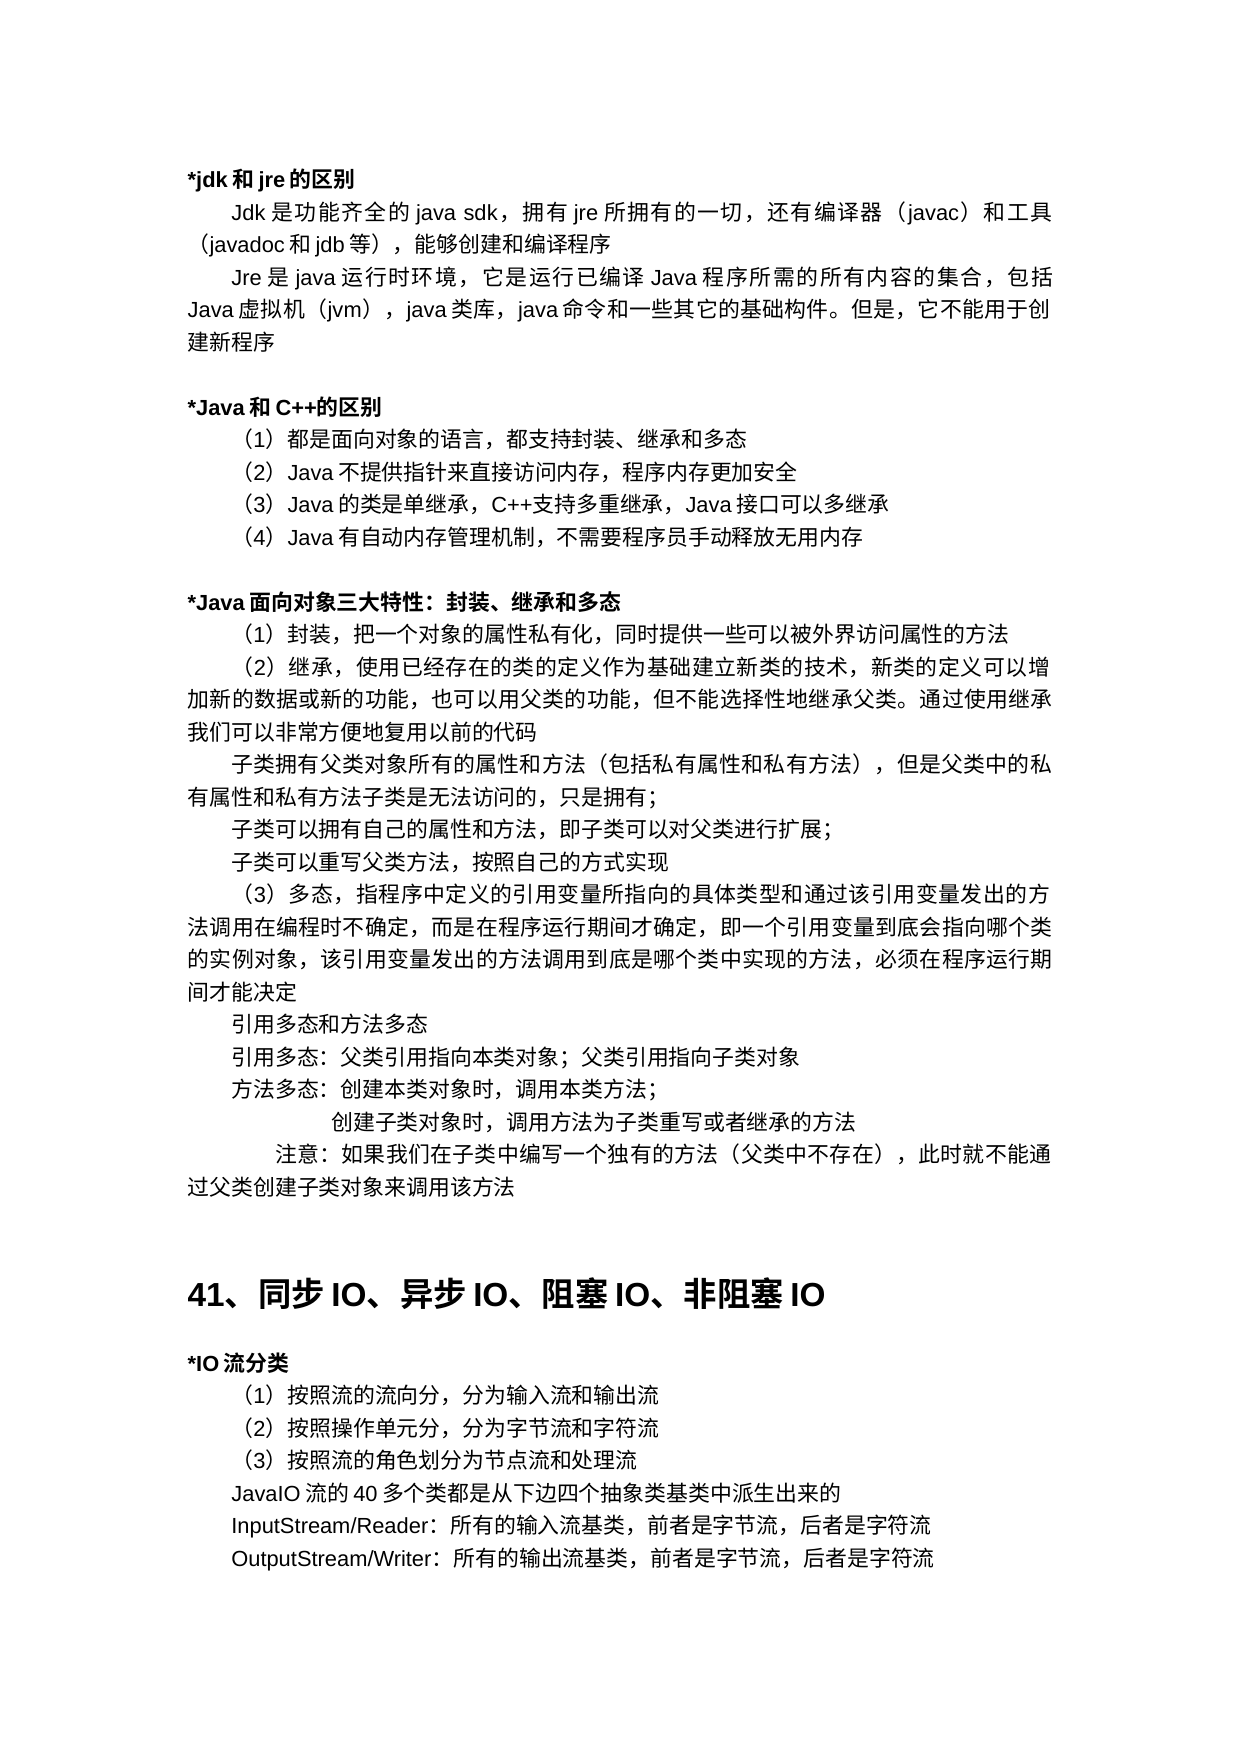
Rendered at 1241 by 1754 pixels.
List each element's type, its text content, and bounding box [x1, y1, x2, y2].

text Jdk是功能齐全的java sdk，拥有jre所拥有的一切，还有编译器（javac）和工具（javadoc和jdb等），能够创建和编译程序 [187, 194, 1053, 259]
text *jdk和jre的区别 [187, 162, 1053, 194]
text （1）都是面向对象的语言，都支持封装、继承和多态 [187, 422, 1053, 454]
text 引用多态和方法多态 [187, 1007, 1053, 1039]
text （1）封装，把一个对象的属性私有化，同时提供一些可以被外界访问属性的方法 [187, 617, 1053, 649]
text 方法多态：创建本类对象时，调用本类方法； [187, 1072, 1053, 1104]
text 创建子类对象时，调用方法为子类重写或者继承的方法 [187, 1104, 1053, 1137]
text 子类可以重写父类方法，按照自己的方式实现 [187, 844, 1053, 877]
text InputStream/Reader：所有的输入流基类，前者是字节流，后者是字符流 [187, 1508, 1053, 1540]
text （3）按照流的角色划分为节点流和处理流 [187, 1443, 1053, 1475]
text 引用多态：父类引用指向本类对象；父类引用指向子类对象 [187, 1039, 1053, 1072]
text *Java面向对象三大特性：封装、继承和多态 [187, 584, 1053, 617]
text （2）Java不提供指针来直接访问内存，程序内存更加安全 [187, 454, 1053, 487]
text 子类可以拥有自己的属性和方法，即子类可以对父类进行扩展； [187, 812, 1053, 844]
text *Java和C++的区别 [187, 389, 1053, 422]
text （1）按照流的流向分，分为输入流和输出流 [187, 1378, 1053, 1410]
text （2）按照操作单元分，分为字节流和字符流 [187, 1410, 1053, 1443]
text *IO流分类 [187, 1345, 1053, 1378]
text JavaIO流的40多个类都是从下边四个抽象类基类中派生出来的 [187, 1475, 1053, 1508]
subtitle 41、同步IO、异步IO、阻塞IO、非阻塞IO [187, 1259, 1053, 1324]
text （3）Java的类是单继承，C++支持多重继承，Java接口可以多继承 [187, 487, 1053, 519]
text 子类拥有父类对象所有的属性和方法（包括私有属性和私有方法），但是父类中的私有属性和私有方法子类是无法访问的，只是拥有； [187, 747, 1053, 812]
text （4）Java有自动内存管理机制，不需要程序员手动释放无用内存 [187, 519, 1053, 552]
text （3）多态，指程序中定义的引用变量所指向的具体类型和通过该引用变量发出的方法调用在编程时不确定，而是在程序运行期间才确定，即一个引用变量到底会指向哪个类的实例对象，该引用变量发出的方法调用到底是哪个类中实现的方法，必须在程序运行期间才能决定 [187, 877, 1053, 1007]
text OutputStream/Writer：所有的输出流基类，前者是字节流，后者是字符流 [187, 1540, 1053, 1573]
text （2）继承，使用已经存在的类的定义作为基础建立新类的技术，新类的定义可以增加新的数据或新的功能，也可以用父类的功能，但不能选择性地继承父类。通过使用继承我们可以非常方便地复用以前的代码 [187, 649, 1053, 747]
text 注意：如果我们在子类中编写一个独有的方法（父类中不存在），此时就不能通过父类创建子类对象来调用该方法 [187, 1137, 1053, 1202]
text Jre是java运行时环境，它是运行已编译Java程序所需的所有内容的集合，包括Java虚拟机（jvm），java类库，java命令和一些其它的基础构件。但是，它不能用于创建新程序 [187, 259, 1053, 357]
